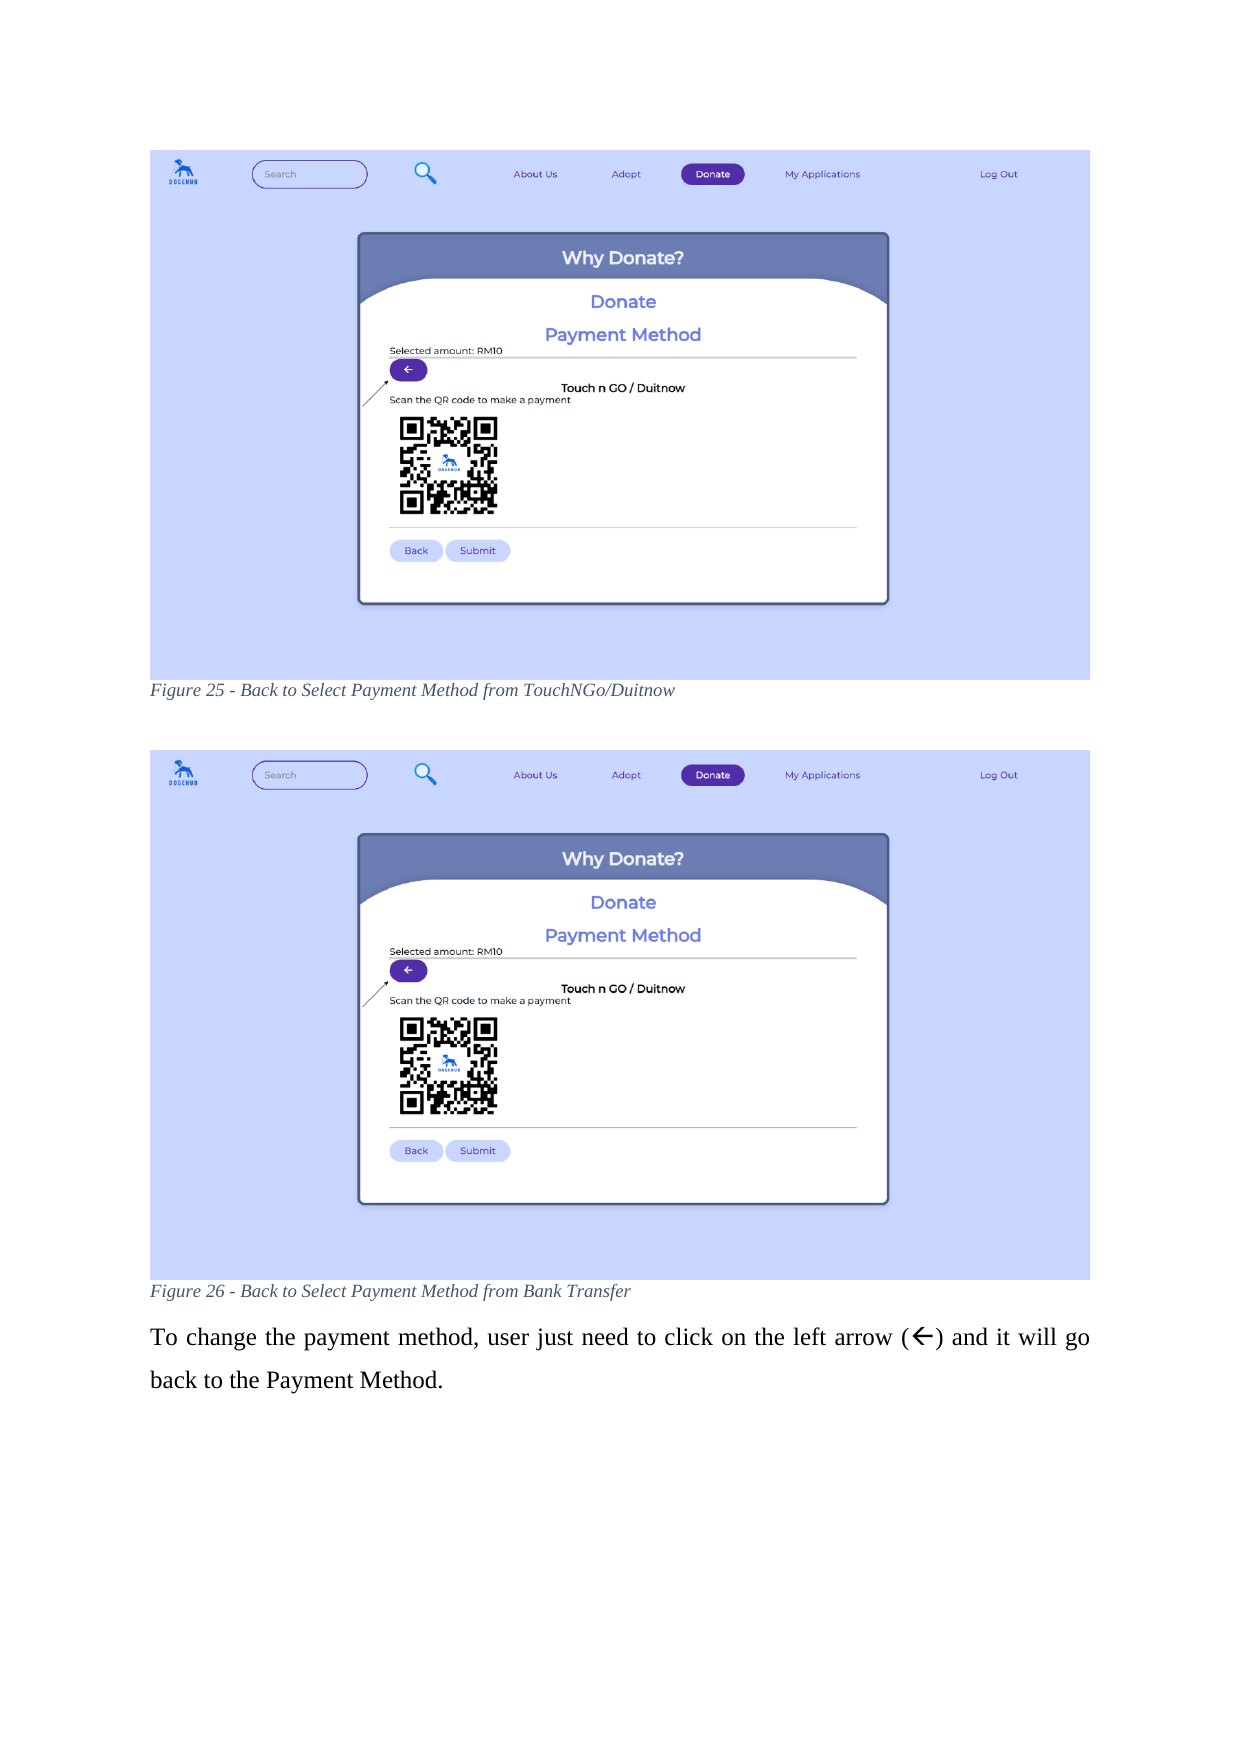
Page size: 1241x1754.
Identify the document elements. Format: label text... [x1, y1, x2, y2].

text To change the payment method, user just need to click on the left arrow () and it will go back to the Payment Method. [150, 1322, 1090, 1394]
picture [150, 750, 1091, 1280]
text Figure 26 - Back to Select Payment Method from Bank Transfer [150, 1280, 1090, 1301]
picture [150, 150, 1091, 680]
text Figure 25 - Back to Select Payment Method from TouchNGo/Duitnow [150, 680, 1090, 701]
